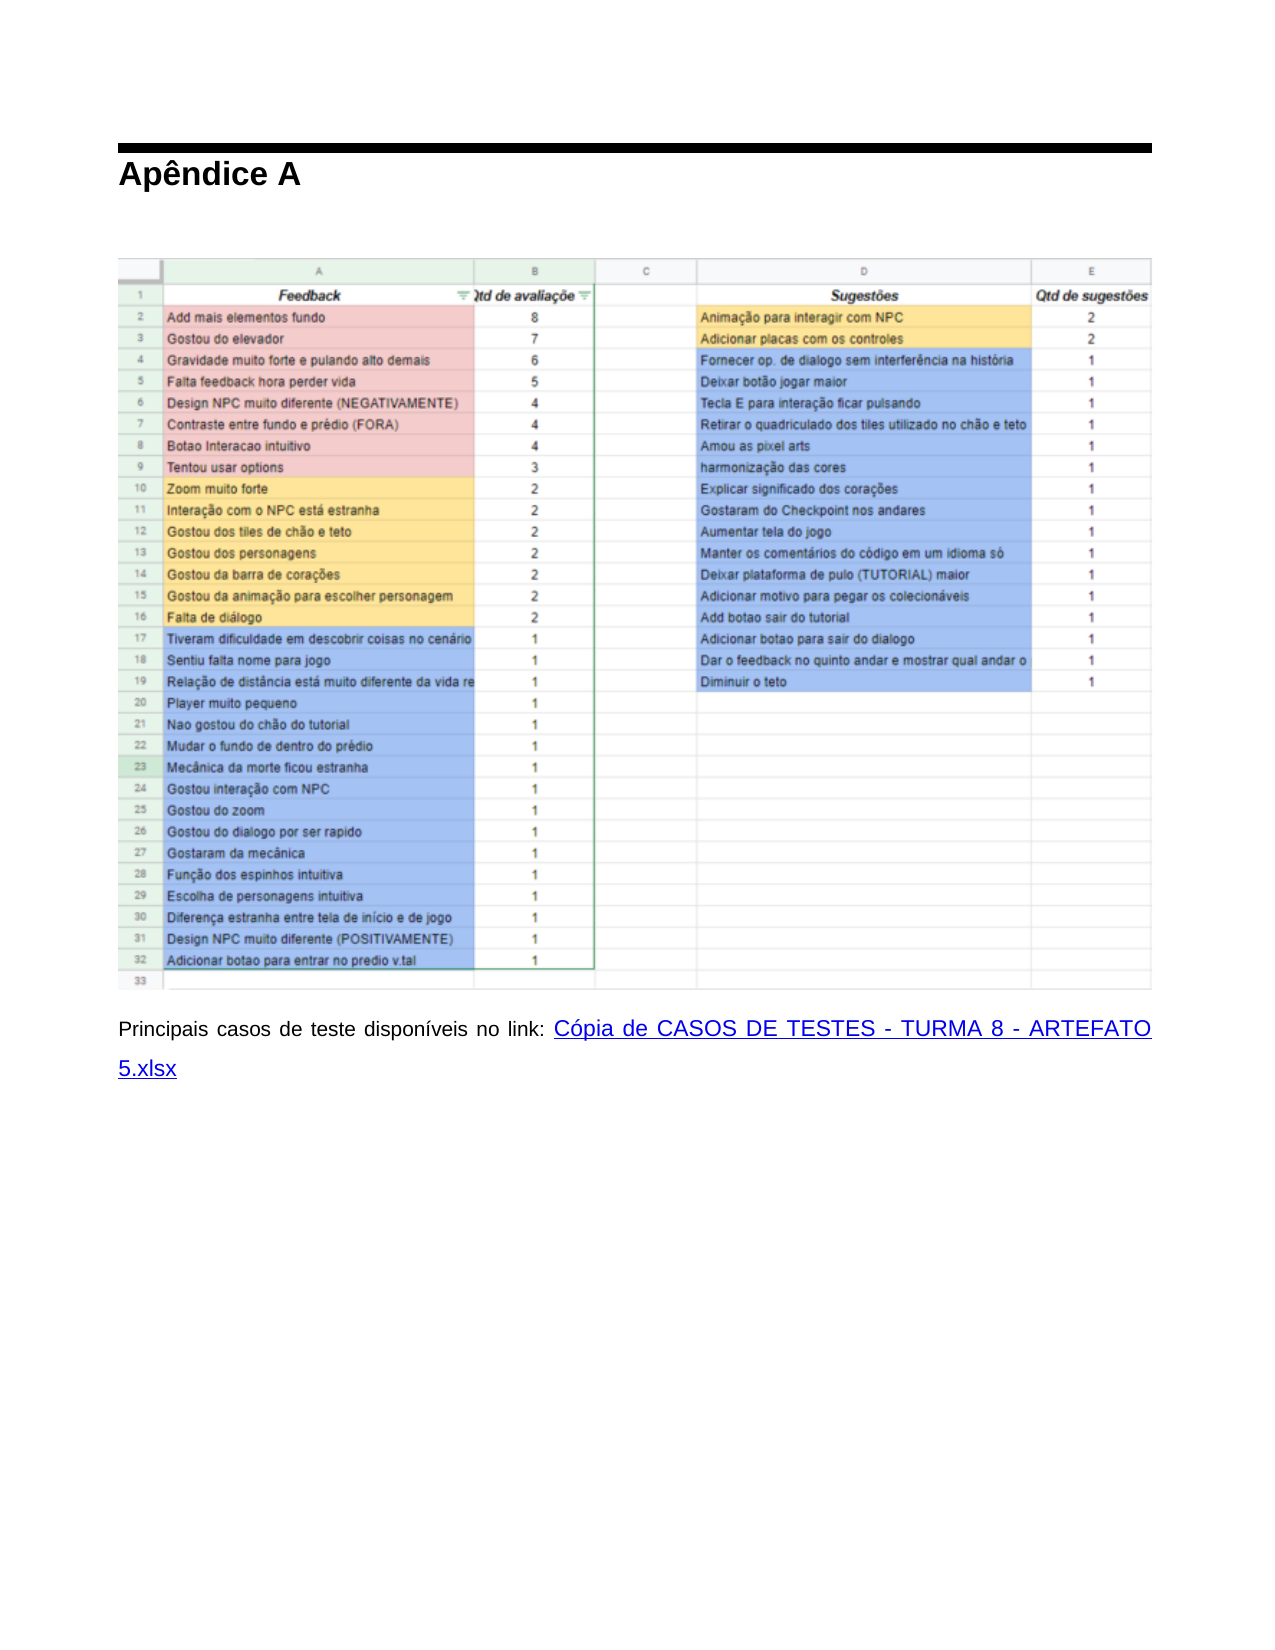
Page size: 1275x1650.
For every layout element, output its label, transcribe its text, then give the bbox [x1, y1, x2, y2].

text Principais casos de teste disponíveis no link: Cópia de CASOS DE TESTES - TURMA 8 - ARTEFATO 5.xlsx [118, 1015, 1152, 1081]
title Apêndice A [118, 153, 1152, 193]
picture [118, 258, 1153, 990]
